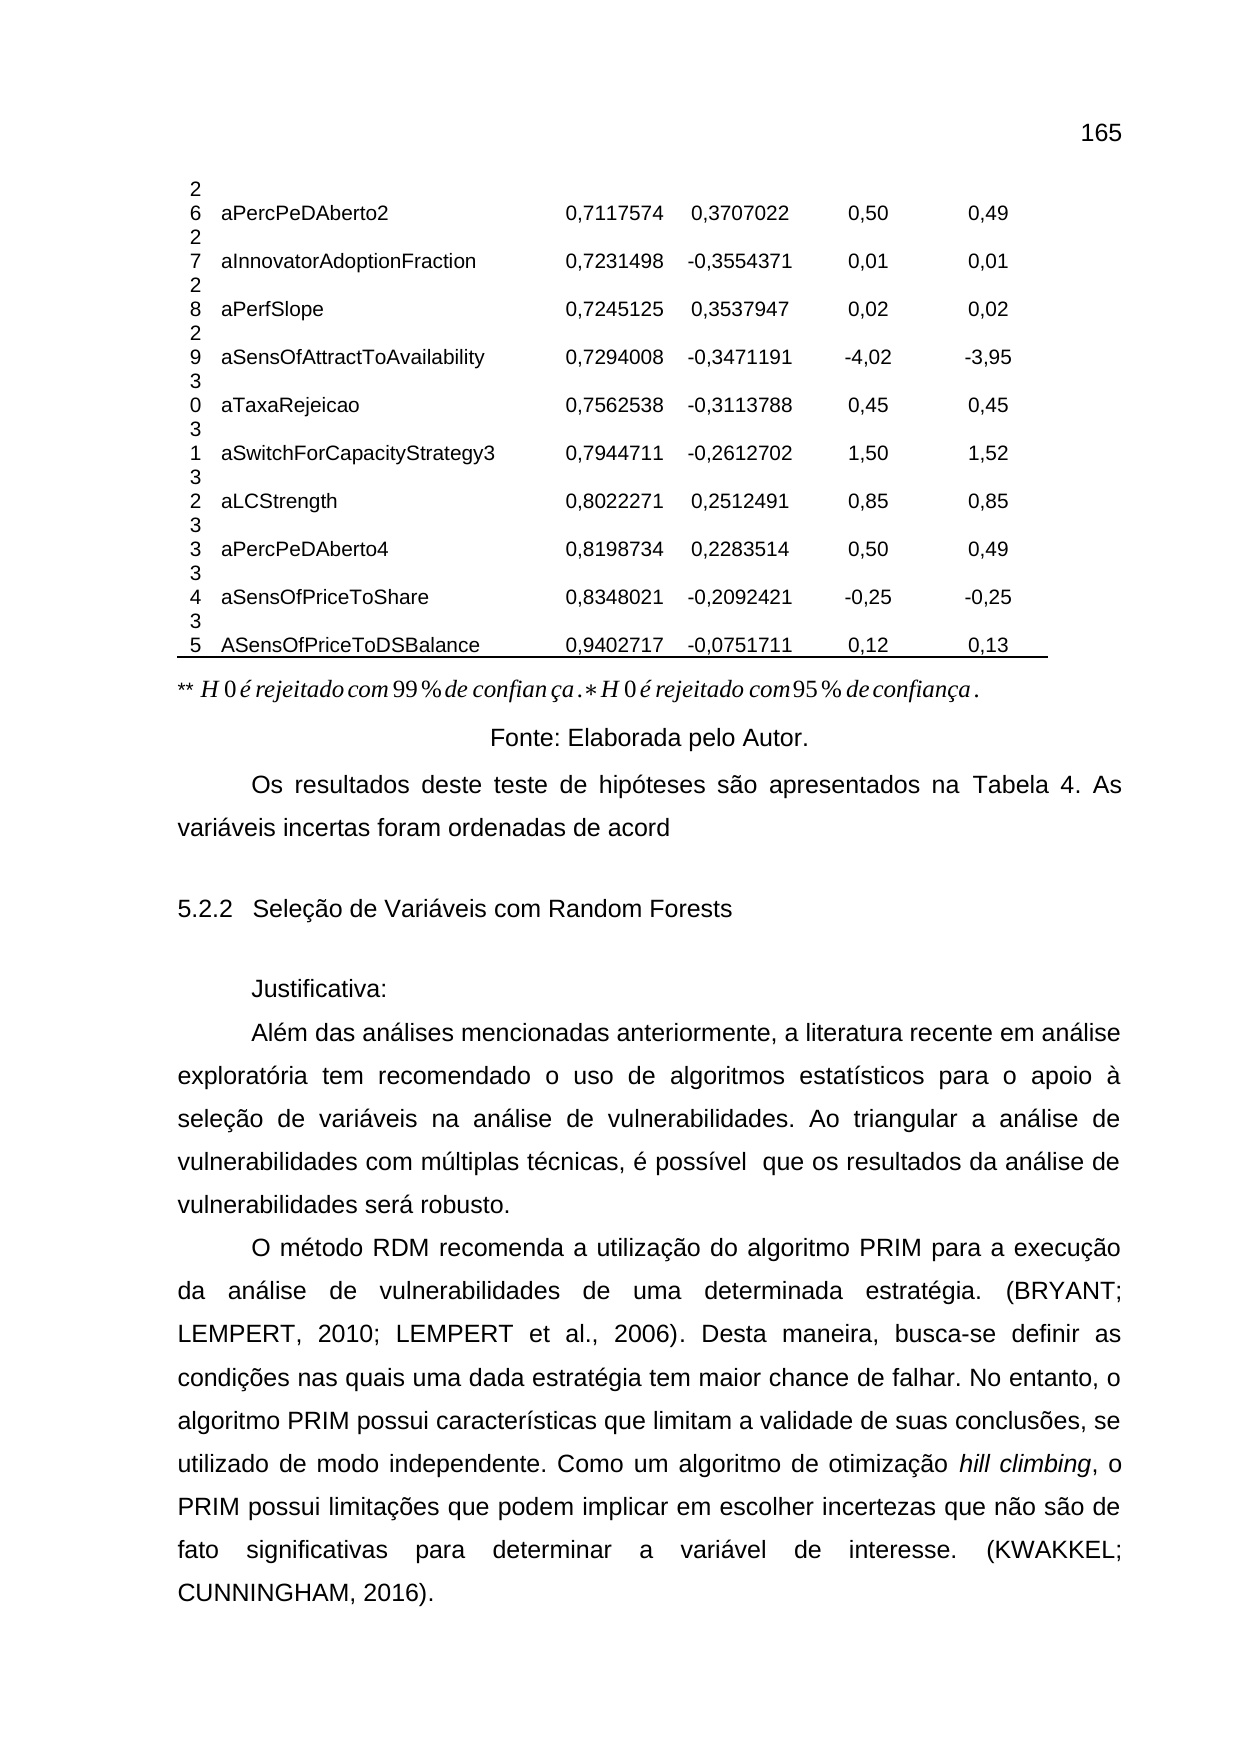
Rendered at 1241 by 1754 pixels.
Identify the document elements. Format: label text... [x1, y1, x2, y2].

text Além das análises mencionadas anteriormente, a literatura recente em análise exploratória tem recomendado o uso de algoritmos estatísticos para o apoio à seleção de variáveis na análise de vulnerabilidades. Ao triangular a análise de vulnerabilidades com múltiplas técnicas, é possível que os resultados da análise de vulnerabilidades será robusto. [177, 1017, 1122, 1219]
subtitle Seleção de Variáveis com Random Forests [177, 894, 1122, 922]
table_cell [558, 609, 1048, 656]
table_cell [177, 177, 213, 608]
text ** [177, 676, 1122, 704]
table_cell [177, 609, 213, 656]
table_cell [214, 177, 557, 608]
text Fonte: Elaborada pelo Autor. [177, 722, 1122, 751]
text Os resultados deste teste de hipóteses são apresentados na Tabela 4. As variáveis incertas foram ordenadas de acord [177, 770, 1122, 842]
text Justificativa: [177, 974, 1122, 1003]
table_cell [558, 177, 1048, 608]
text O método RDM recomenda a utilização do algoritmo PRIM para a execução da análise de vulnerabilidades de uma determinada estratégia. (BRYANT; LEMPERT, 2010; LEMPERT et al., 2006). Desta maneira, busca-se definir as condições nas quais uma dada estratégia tem maior chance de falhar. No entanto, o algoritmo PRIM possui características que limitam a validade de suas conclusões, se utilizado de modo independente. Como um algoritmo de otimização hill climbing, o PRIM possui limitações que podem implicar em escolher incertezas que não são de fato significativas para determinar a variável de interesse. (KWAKKEL; CUNNINGHAM, 2016). [177, 1233, 1122, 1607]
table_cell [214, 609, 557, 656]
